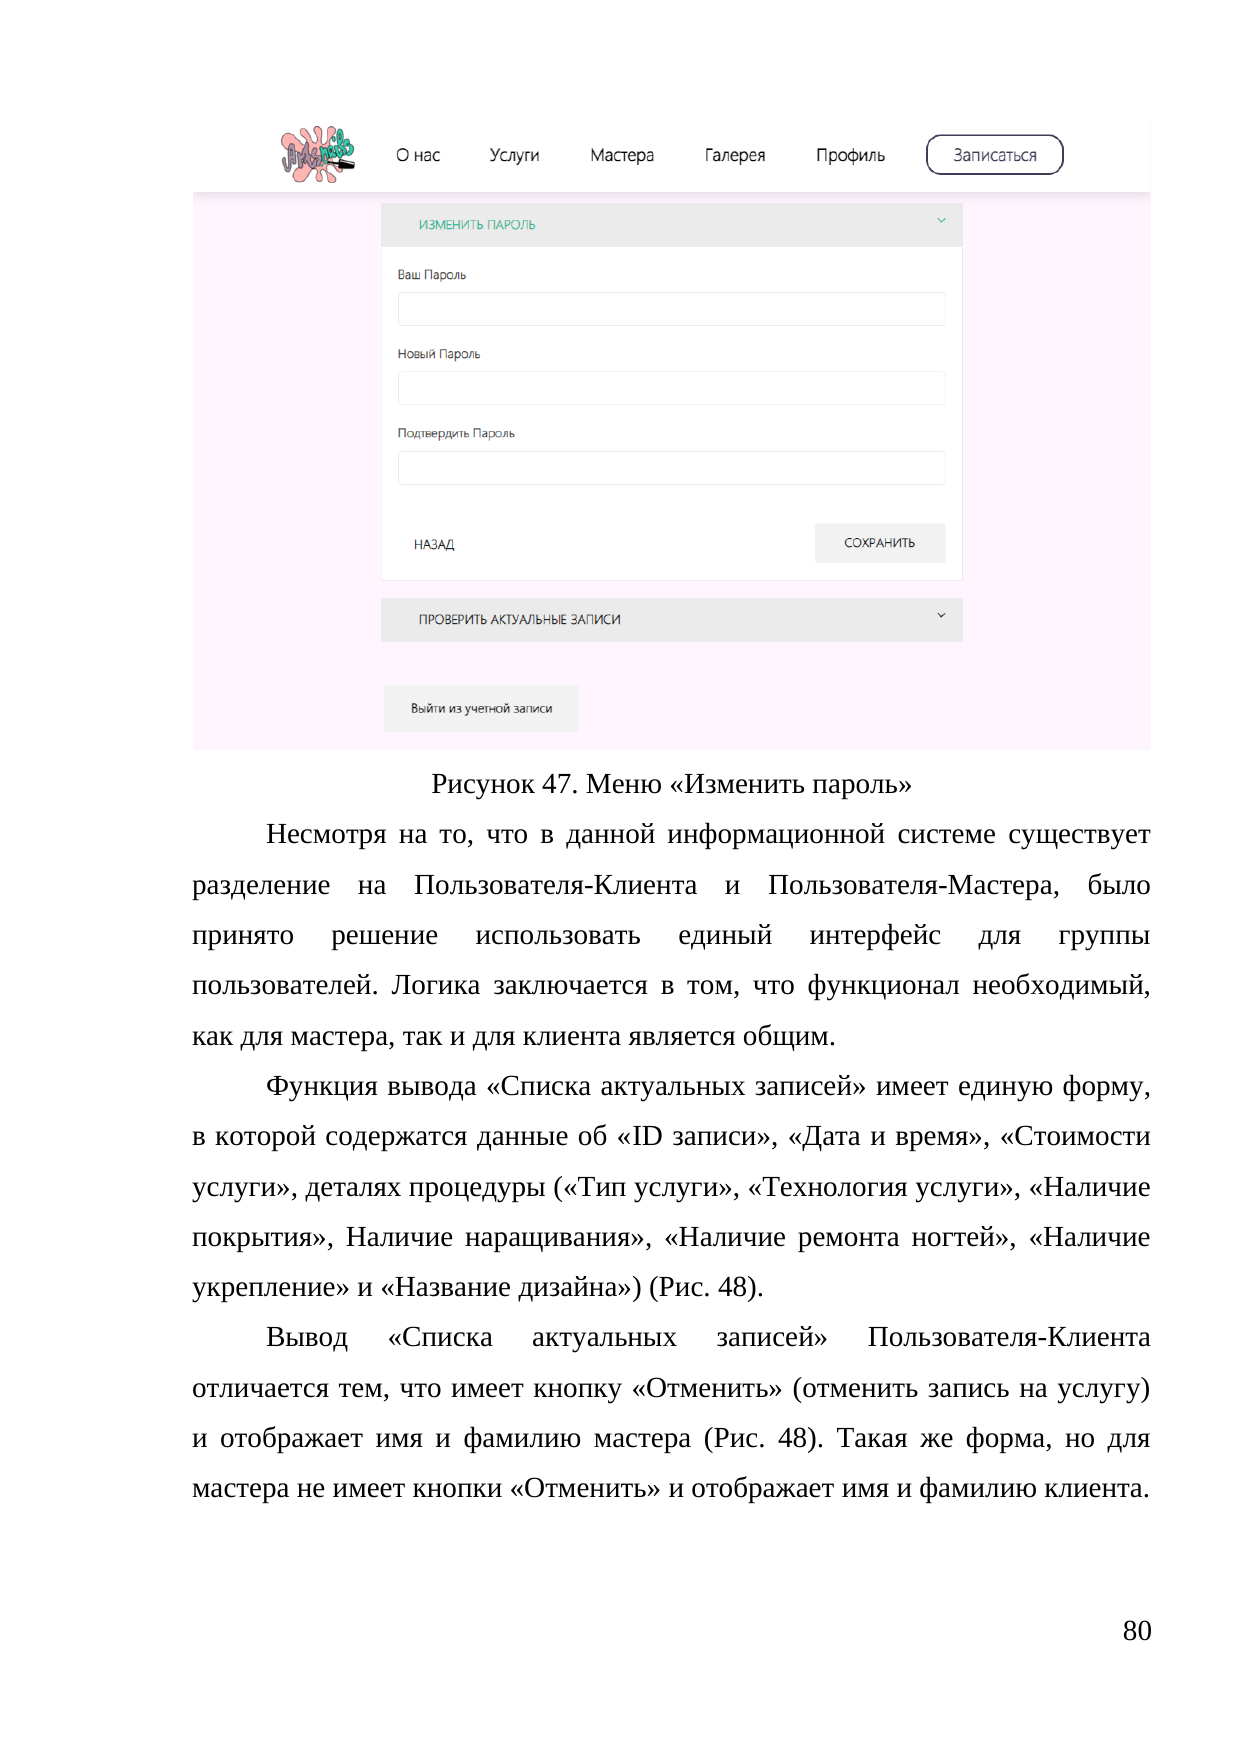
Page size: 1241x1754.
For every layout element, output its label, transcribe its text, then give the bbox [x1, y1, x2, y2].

picture [192, 118, 1151, 750]
text Функция вывода «Списка актуальных записей» имеет единую форму, в которой содержатся данные об «ID записи», «Дата и время», «Стоимости услуги», деталях процедуры («Тип услуги», «Технология услуги», «Наличие покрытия», Наличие наращивания», «Наличие ремонта ногтей», «Наличие укрепление» и «Название дизайна») (Рис. 48). [192, 1068, 1152, 1303]
text Вывод «Списка актуальных записей» Пользователя-Клиента отличается тем, что имеет кнопку «Отменить» (отменить запись на услугу) и отображает имя и фамилию мастера (Рис. 48). Такая же форма, но для мастера не имеет кнопки «Отменить» и отображает имя и фамилию клиента. [192, 1319, 1152, 1504]
text Несмотря на то, что в данной информационной системе существует разделение на Пользователя-Клиента и Пользователя-Мастера, было принято решение использовать единый интерфейс для группы пользователей. Логика заключается в том, что функционал необходимый, как для мастера, так и для клиента является общим. [192, 816, 1152, 1051]
text Рисунок 47. Меню «Изменить пароль» [192, 766, 1152, 800]
